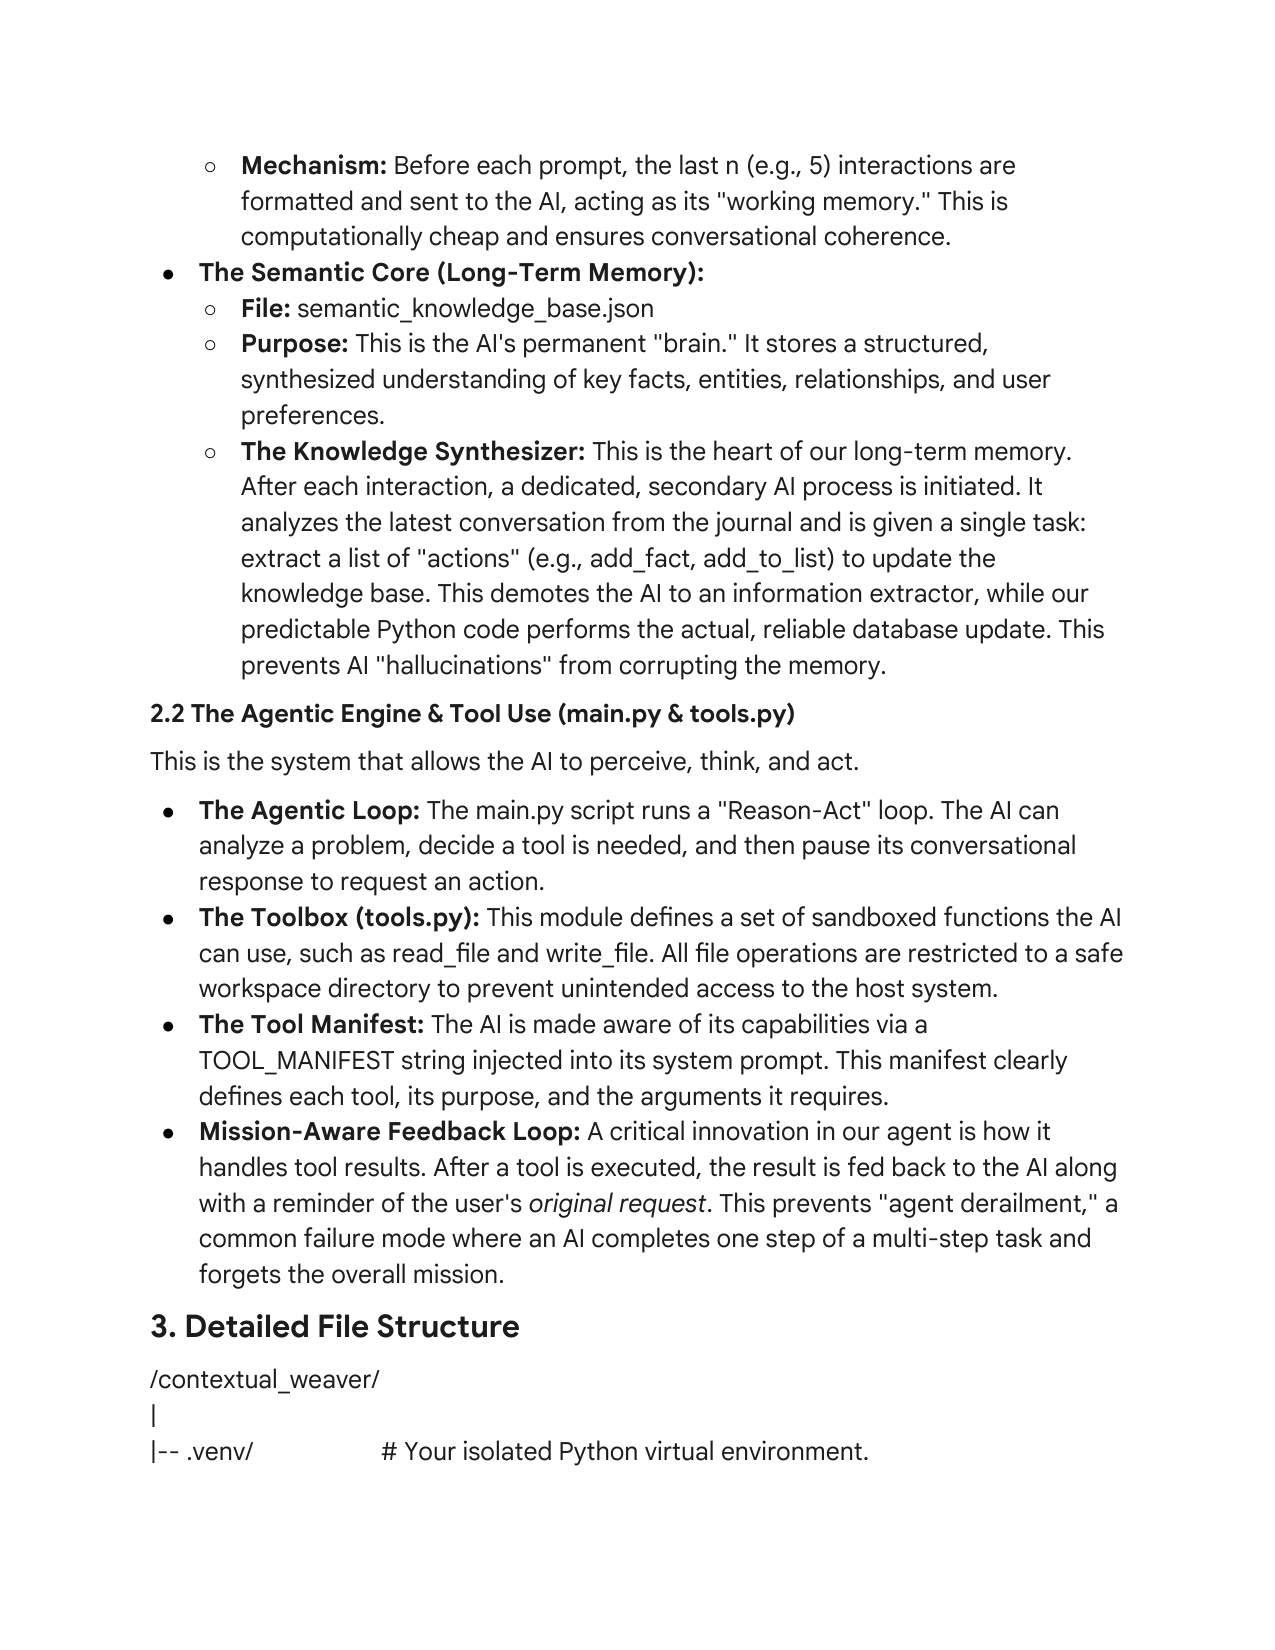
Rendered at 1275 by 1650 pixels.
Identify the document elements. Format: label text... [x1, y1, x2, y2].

list Mission-Aware Feedback Loop: A critical innovation in our agent is how it handles tool results. After a tool is executed, the result is fed back to the AI along with a reminder of the user's original request. This prevents "agent derailment," a common failure mode where an AI completes one step of a multi-step task and forgets the overall mission. [161, 1116, 1125, 1291]
list The Knowledge Synthesizer: This is the heart of our long-term memory. After each interaction, a dedicated, secondary AI process is initiated. It analyzes the latest conversation from the journal and is given a single task: extract a list of "actions" (e.g., add_fact, add_to_list) to update the knowledge base. This demotes the AI to an information extractor, while our predictable Python code performs the actual, reliable database update. This prevents AI "hallucinations" from corrupting the memory. [203, 436, 1125, 682]
subtitle 2.2 The Agentic Engine & Tool Use (main.py & tools.py) [150, 698, 1125, 730]
list File: semantic_knowledge_base.json [203, 293, 1125, 324]
subtitle 3. Detailed File Structure [150, 1308, 1125, 1347]
list Purpose: This is the AI's permanent "brain." It stores a structured, synthesized understanding of key facts, entities, relationships, and user preferences. [203, 329, 1125, 431]
list Mechanism: Before each prompt, the last n (e.g., 5) interactions are formatted and sent to the AI, acting as its "working memory." This is computationally cheap and ensures conversational coherence. [203, 150, 1125, 253]
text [150, 1365, 1125, 1467]
list The Tool Manifest: The AI is made aware of its capabilities via a TOOL_MANIFEST string injected into its system prompt. This manifest clearly defines each tool, its purpose, and the arguments it requires. [161, 1009, 1125, 1112]
list The Toolbox (tools.py): This module defines a set of sandboxed functions the AI can use, such as read_file and write_file. All file operations are restricted to a safe workspace directory to prevent unintended access to the host system. [161, 902, 1125, 1005]
text This is the system that allows the AI to perceive, think, and act. [150, 747, 1125, 778]
list The Agentic Loop: The main.py script runs a "Reason-Act" loop. The AI can analyze a problem, decide a tool is needed, and then pause its conversational response to request an action. [161, 795, 1125, 898]
list The Semantic Core (Long-Term Memory): [161, 257, 1125, 288]
